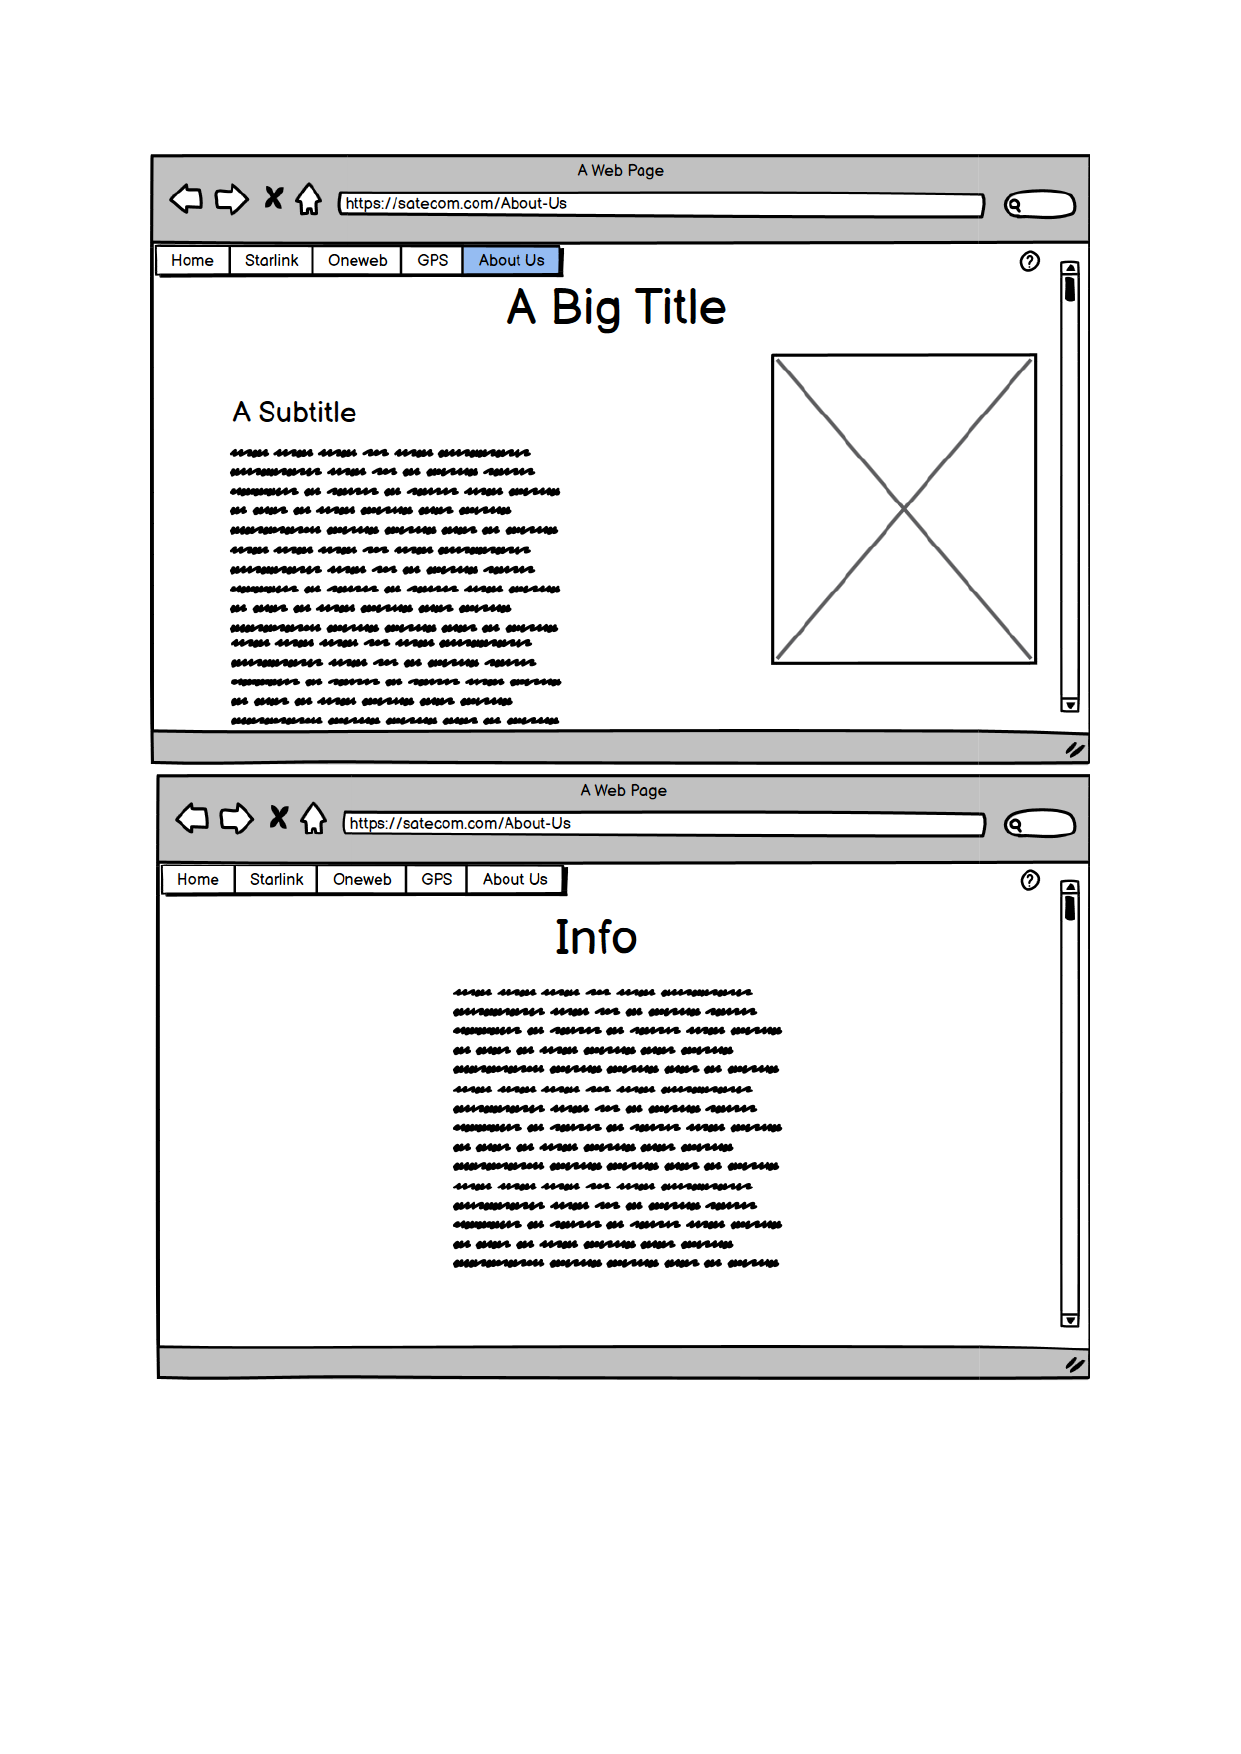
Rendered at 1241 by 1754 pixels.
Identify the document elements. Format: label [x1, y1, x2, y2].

picture [150, 150, 1090, 768]
picture [150, 769, 1090, 1381]
